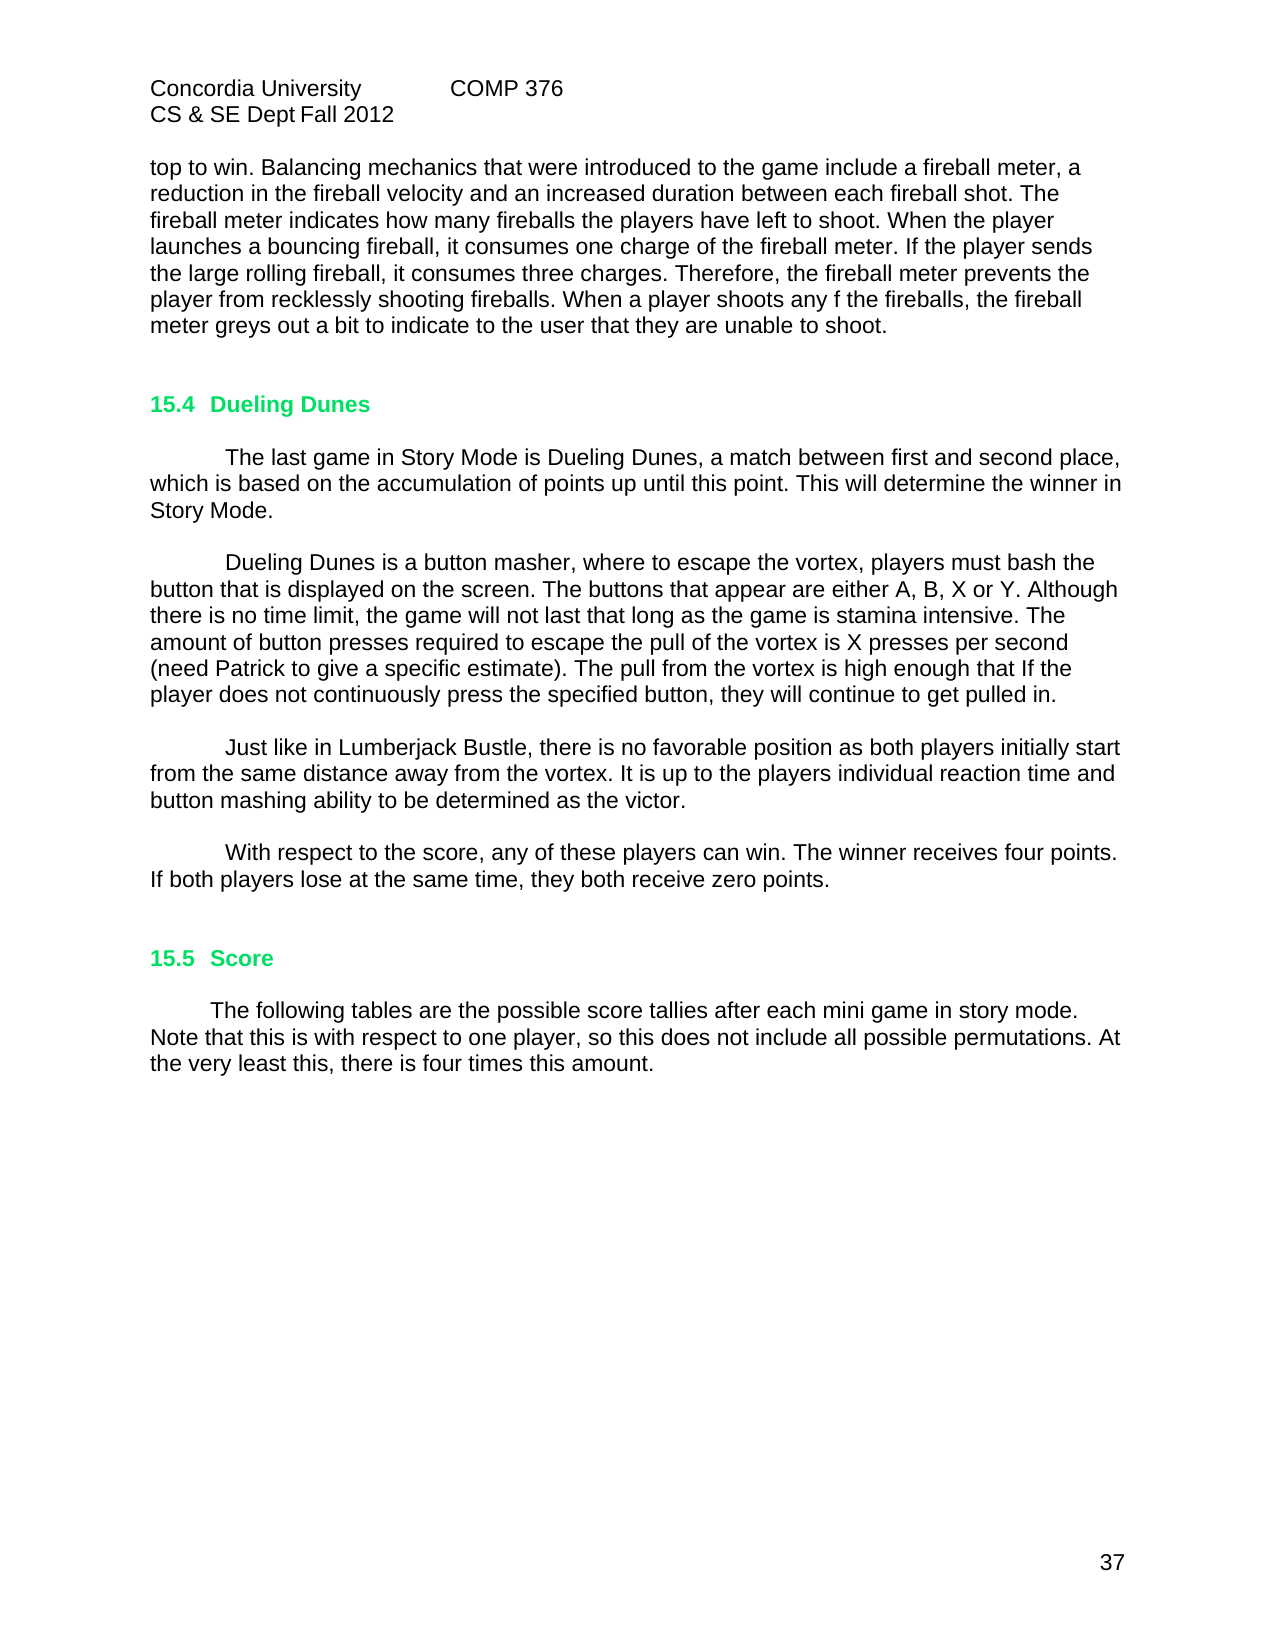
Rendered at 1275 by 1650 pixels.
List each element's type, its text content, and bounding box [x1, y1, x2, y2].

text Dueling Dunes is a button masher, where to escape the vortex, players must bash the button that is displayed on the screen. The buttons that appear are either A, B, X or Y. Although there is no time limit, the game will not last that long as the game is stamina intensive. The amount of button presses required to escape the pull of the vortex is X presses per second (need Patrick to give a specific estimate). The pull from the vortex is high enough that If the player does not continuously press the specified button, they will continue to get pulled in. [150, 549, 1125, 707]
text Just like in Lumberjack Bustle, there is no favorable position as both players initially start from the same distance away from the vortex. It is up to the players individual reaction time and button mashing ability to be determined as the victor. [150, 734, 1125, 813]
text With respect to the score, any of these players can win. The winner receives four points. If both players lose at the same time, they both receive zero points. [150, 839, 1125, 892]
text The last game in Story Mode is Dueling Dunes, a match between first and second place, which is based on the accumulation of points up until this point. This will determine the winner in Story Mode. [150, 444, 1125, 523]
subtitle Score [150, 945, 1125, 971]
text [150, 154, 1125, 338]
subtitle Dueling Dunes [150, 391, 1125, 418]
text The following tables are the possible score tallies after each mini game in story mode. Note that this is with respect to one player, so this does not include all possible permutations. At the very least this, there is four times this amount. [150, 997, 1125, 1076]
